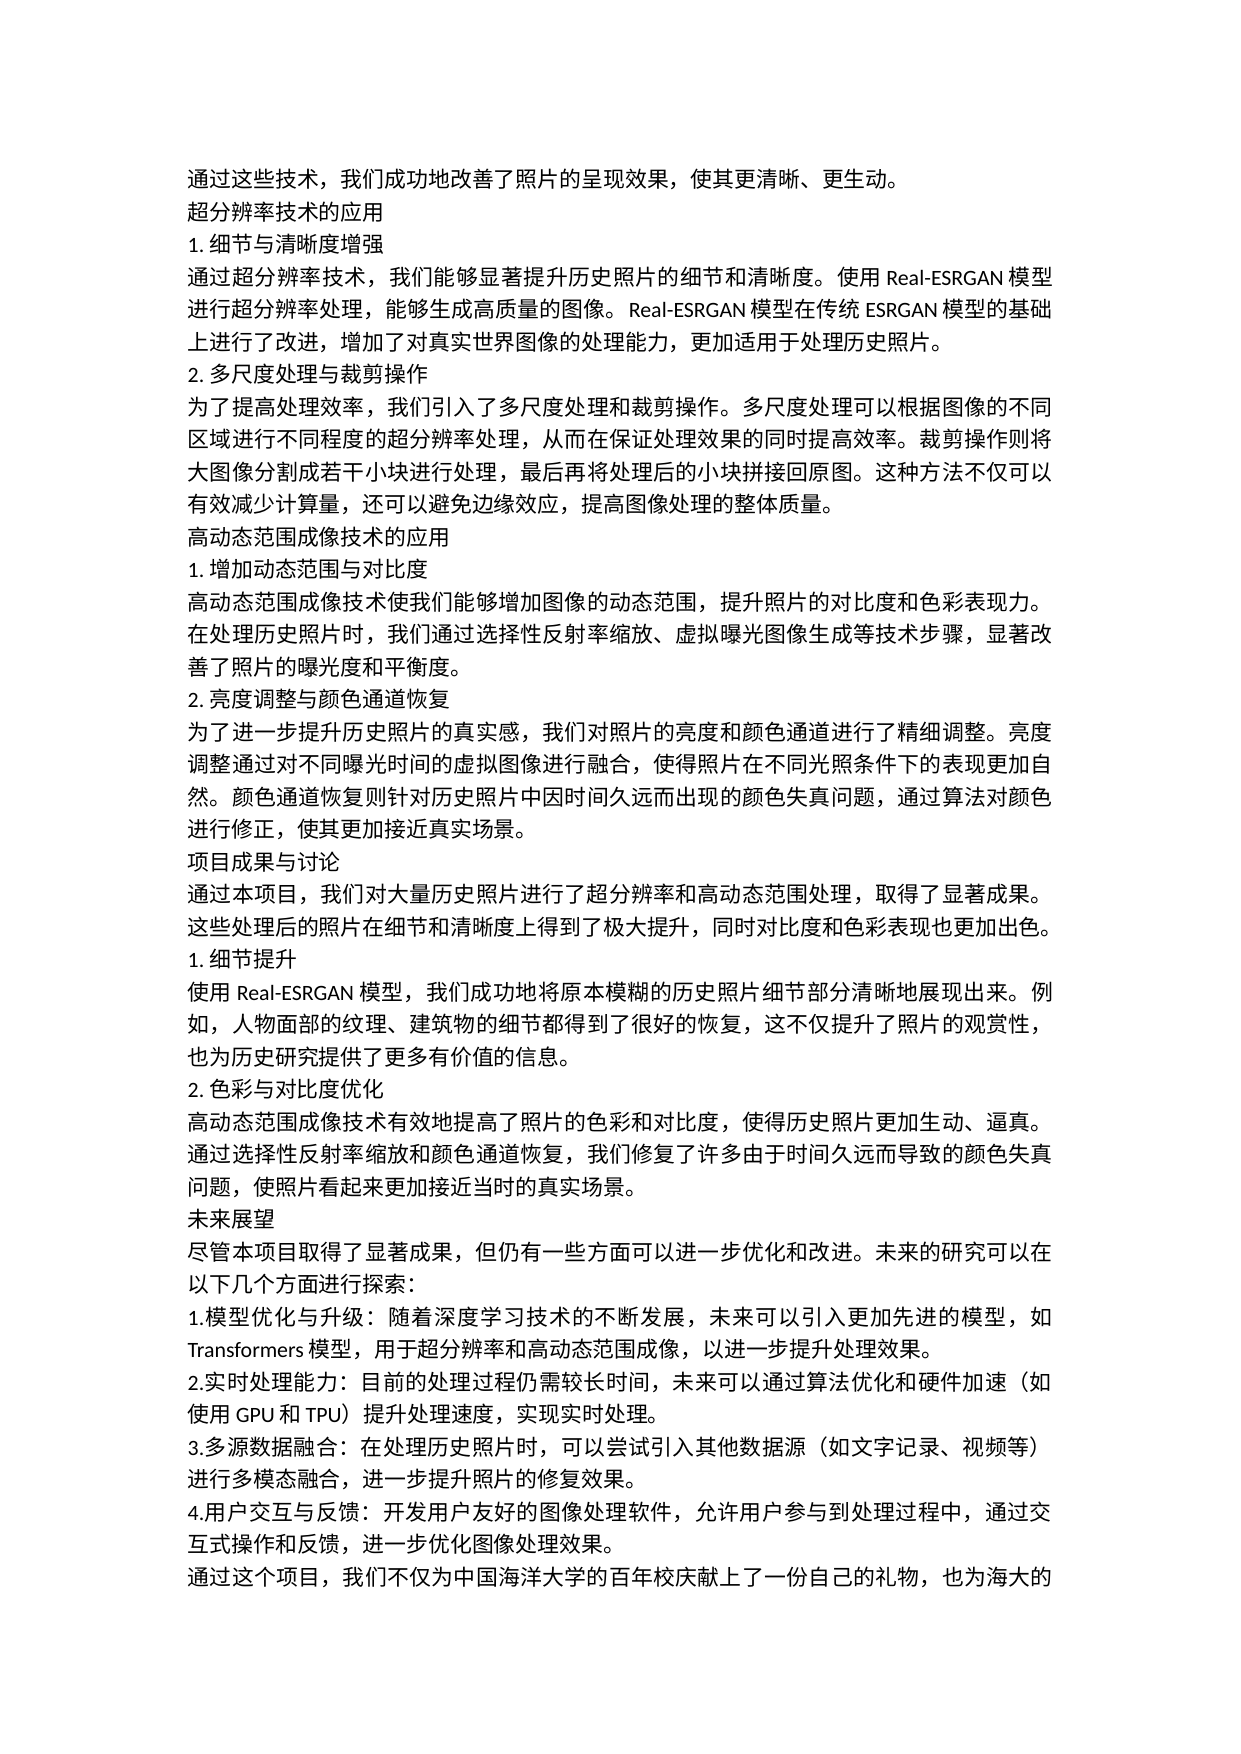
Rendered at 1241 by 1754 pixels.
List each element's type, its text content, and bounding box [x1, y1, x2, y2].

text 高动态范围成像技术有效地提高了照片的色彩和对比度，使得历史照片更加生动、逼真。通过选择性反射率缩放和颜色通道恢复，我们修复了许多由于时间久远而导致的颜色失真问题，使照片看起来更加接近当时的真实场景。 [187, 1104, 1053, 1202]
text 4.用户交互与反馈：开发用户友好的图像处理软件，允许用户参与到处理过程中，通过交互式操作和反馈，进一步优化图像处理效果。 [187, 1494, 1053, 1559]
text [187, 162, 1053, 194]
text 通过本项目，我们对大量历史照片进行了超分辨率和高动态范围处理，取得了显著成果。这些处理后的照片在细节和清晰度上得到了极大提升，同时对比度和色彩表现也更加出色。 [187, 877, 1053, 942]
text 超分辨率技术的应用 [187, 194, 1053, 227]
text 尽管本项目取得了显著成果，但仍有一些方面可以进一步优化和改进。未来的研究可以在以下几个方面进行探索： [187, 1234, 1053, 1299]
text 2. 色彩与对比度优化 [187, 1072, 1053, 1104]
text 为了进一步提升历史照片的真实感，我们对照片的亮度和颜色通道进行了精细调整。亮度调整通过对不同曝光时间的虚拟图像进行融合，使得照片在不同光照条件下的表现更加自然。颜色通道恢复则针对历史照片中因时间久远而出现的颜色失真问题，通过算法对颜色进行修正，使其更加接近真实场景。 [187, 714, 1053, 844]
text 1.模型优化与升级：随着深度学习技术的不断发展，未来可以引入更加先进的模型，如Transformers模型，用于超分辨率和高动态范围成像，以进一步提升处理效果。 [187, 1299, 1053, 1364]
text 为了提高处理效率，我们引入了多尺度处理和裁剪操作。多尺度处理可以根据图像的不同区域进行不同程度的超分辨率处理，从而在保证处理效果的同时提高效率。裁剪操作则将大图像分割成若干小块进行处理，最后再将处理后的小块拼接回原图。这种方法不仅可以有效减少计算量，还可以避免边缘效应，提高图像处理的整体质量。 [187, 389, 1053, 519]
text 使用Real-ESRGAN模型，我们成功地将原本模糊的历史照片细节部分清晰地展现出来。例如，人物面部的纹理、建筑物的细节都得到了很好的恢复，这不仅提升了照片的观赏性，也为历史研究提供了更多有价值的信息。 [187, 974, 1053, 1072]
text 通过超分辨率技术，我们能够显著提升历史照片的细节和清晰度。使用Real-ESRGAN模型进行超分辨率处理，能够生成高质量的图像。Real-ESRGAN模型在传统ESRGAN模型的基础上进行了改进，增加了对真实世界图像的处理能力，更加适用于处理历史照片。 [187, 259, 1053, 357]
text 1. 细节与清晰度增强 [187, 227, 1053, 259]
text 1. 细节提升 [187, 942, 1053, 974]
text 高动态范围成像技术使我们能够增加图像的动态范围，提升照片的对比度和色彩表现力。在处理历史照片时，我们通过选择性反射率缩放、虚拟曝光图像生成等技术步骤，显著改善了照片的曝光度和平衡度。 [187, 584, 1053, 682]
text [187, 1559, 1053, 1592]
text 2. 亮度调整与颜色通道恢复 [187, 682, 1053, 714]
text 3.多源数据融合：在处理历史照片时，可以尝试引入其他数据源（如文字记录、视频等）进行多模态融合，进一步提升照片的修复效果。 [187, 1429, 1053, 1494]
text 2. 多尺度处理与裁剪操作 [187, 357, 1053, 389]
text 2.实时处理能力：目前的处理过程仍需较长时间，未来可以通过算法优化和硬件加速（如使用GPU和TPU）提升处理速度，实现实时处理。 [187, 1364, 1053, 1429]
text 项目成果与讨论 [187, 844, 1053, 877]
text 未来展望 [187, 1202, 1053, 1234]
text 高动态范围成像技术的应用 [187, 519, 1053, 552]
text 1. 增加动态范围与对比度 [187, 552, 1053, 584]
